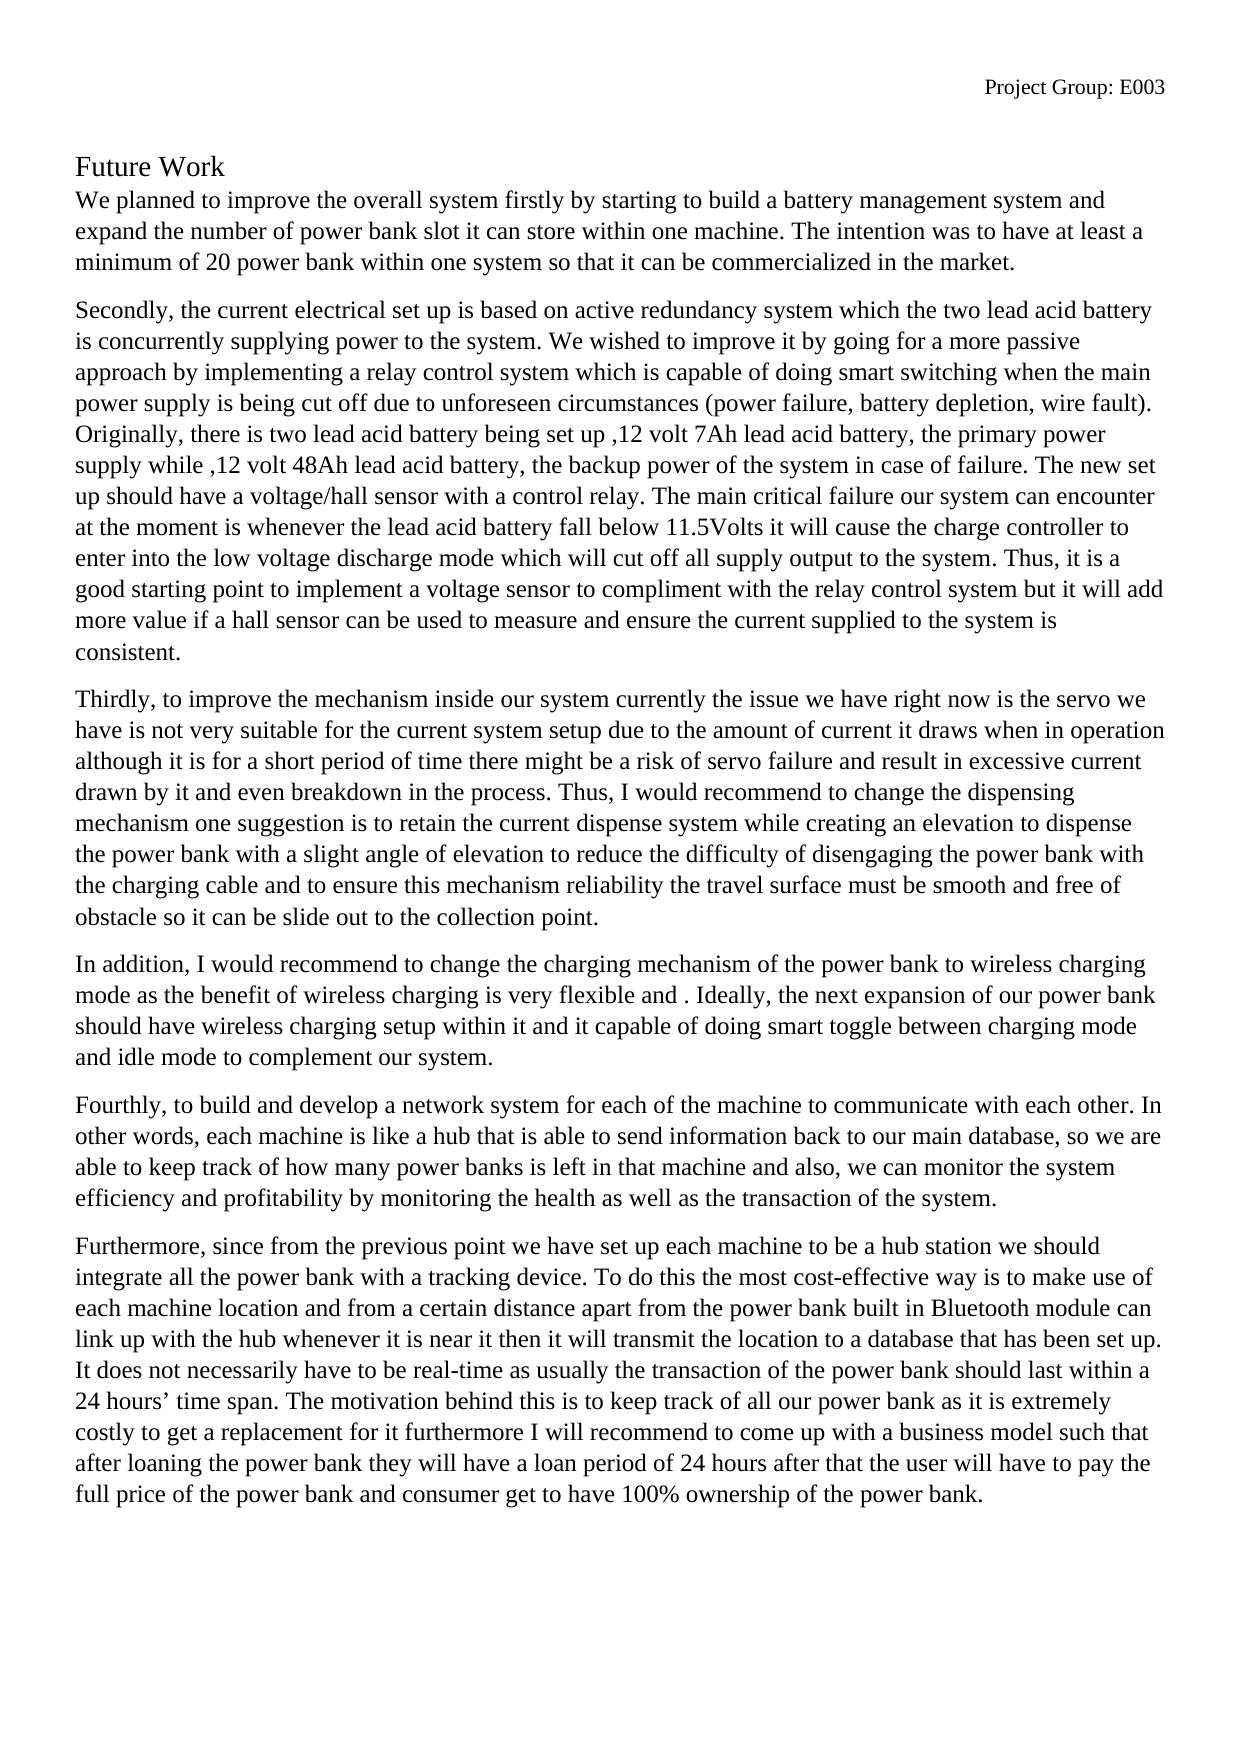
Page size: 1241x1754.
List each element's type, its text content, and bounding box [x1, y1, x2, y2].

text Fourthly, to build and develop a network system for each of the machine to communicate with each other. In other words, each machine is like a hub that is able to send information back to our main database, so we are able to keep track of how many power banks is left in that machine and also, we can monitor the system efficiency and profitability by monitoring the health as well as the transaction of the system. [75, 1090, 1165, 1212]
text Furthermore, since from the previous point we have set up each machine to be a hub station we should integrate all the power bank with a tracking device. To do this the most cost-effective way is to make use of each machine location and from a certain distance apart from the power bank built in Bluetooth module can link up with the hub whenever it is near it then it will transmit the location to a database that has been set up. It does not necessarily have to be real-time as usually the transaction of the power bank should last within a 24 hours’ time span. The motivation behind this is to keep track of all our power bank as it is extremely costly to get a replacement for it furthermore I will recommend to come up with a business model such that after loaning the power bank they will have a loan period of 24 hours after that the user will have to pay the full price of the power bank and consumer get to have 100% ownership of the power bank. [75, 1231, 1165, 1508]
subtitle Future Work [75, 149, 1165, 183]
text Secondly, the current electrical set up is based on active redundancy system which the two lead acid battery is concurrently supplying power to the system. We wished to improve it by going for a more passive approach by implementing a relay control system which is capable of doing smart switching when the main power supply is being cut off due to unforeseen circumstances (power failure, battery depletion, wire fault). Originally, there is two lead acid battery being set up ,12 volt 7Ah lead acid battery, the primary power supply while ,12 volt 48Ah lead acid battery, the backup power of the system in case of failure. The new set up should have a voltage/hall sensor with a control relay. The main critical failure our system can encounter at the moment is whenever the lead acid battery fall below 11.5Volts it will cause the charge controller to enter into the low voltage discharge mode which will cut off all supply output to the system. Thus, it is a good starting point to implement a voltage sensor to compliment with the relay control system but it will add more value if a hall sensor can be used to measure and ensure the current supplied to the system is consistent. [75, 295, 1165, 665]
text In addition, I would recommend to change the charging mechanism of the power bank to wireless charging mode as the benefit of wireless charging is very flexible and . Ideally, the next expansion of our power bank should have wireless charging setup within it and it capable of doing smart toggle between charging mode and idle mode to complement our system. [75, 949, 1165, 1071]
text Thirdly, to improve the mechanism inside our system currently the issue we have right now is the servo we have is not very suitable for the current system setup due to the amount of current it draws when in operation although it is for a short period of time there might be a risk of servo failure and result in excessive current drawn by it and even breakdown in the process. Thus, I would recommend to change the dispensing mechanism one suggestion is to retain the current dispense system while creating an elevation to dispense the power bank with a slight angle of elevation to reduce the difficulty of disengaging the power bank with the charging cable and to ensure this mechanism reliability the travel surface must be smooth and free of obstacle so it can be slide out to the collection point. [75, 684, 1165, 930]
text We planned to improve the overall system firstly by starting to build a battery management system and expand the number of power bank slot it can store within one machine. The intention was to have at least a minimum of 20 power bank within one system so that it can be commercialized in the market. [75, 185, 1165, 276]
